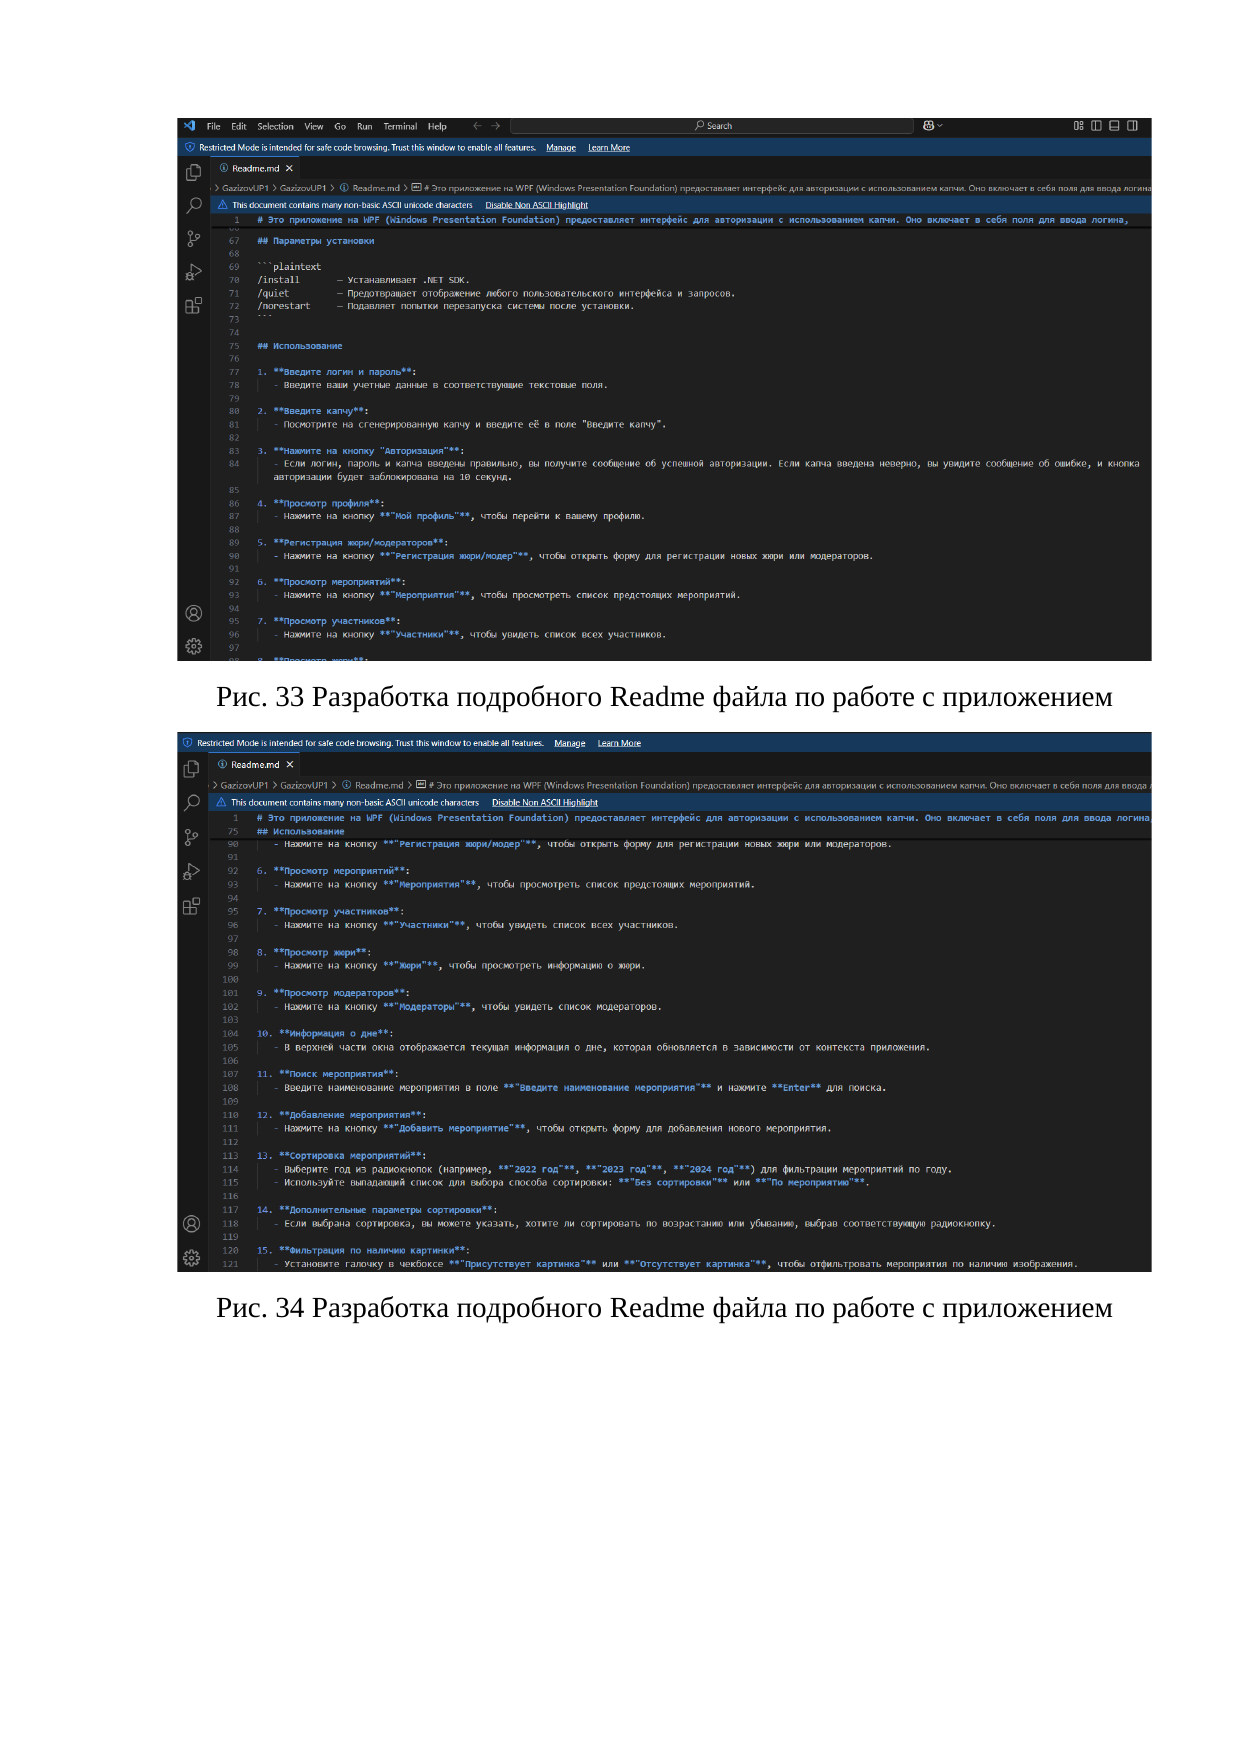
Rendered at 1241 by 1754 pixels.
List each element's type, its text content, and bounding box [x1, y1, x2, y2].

picture [177, 118, 1152, 661]
text Рис. 33 Разработка подробного Readme файла по работе с приложением [177, 679, 1152, 713]
text Рис. 34 Разработка подробного Readme файла по работе с приложением [177, 1290, 1152, 1324]
picture [177, 732, 1152, 1272]
